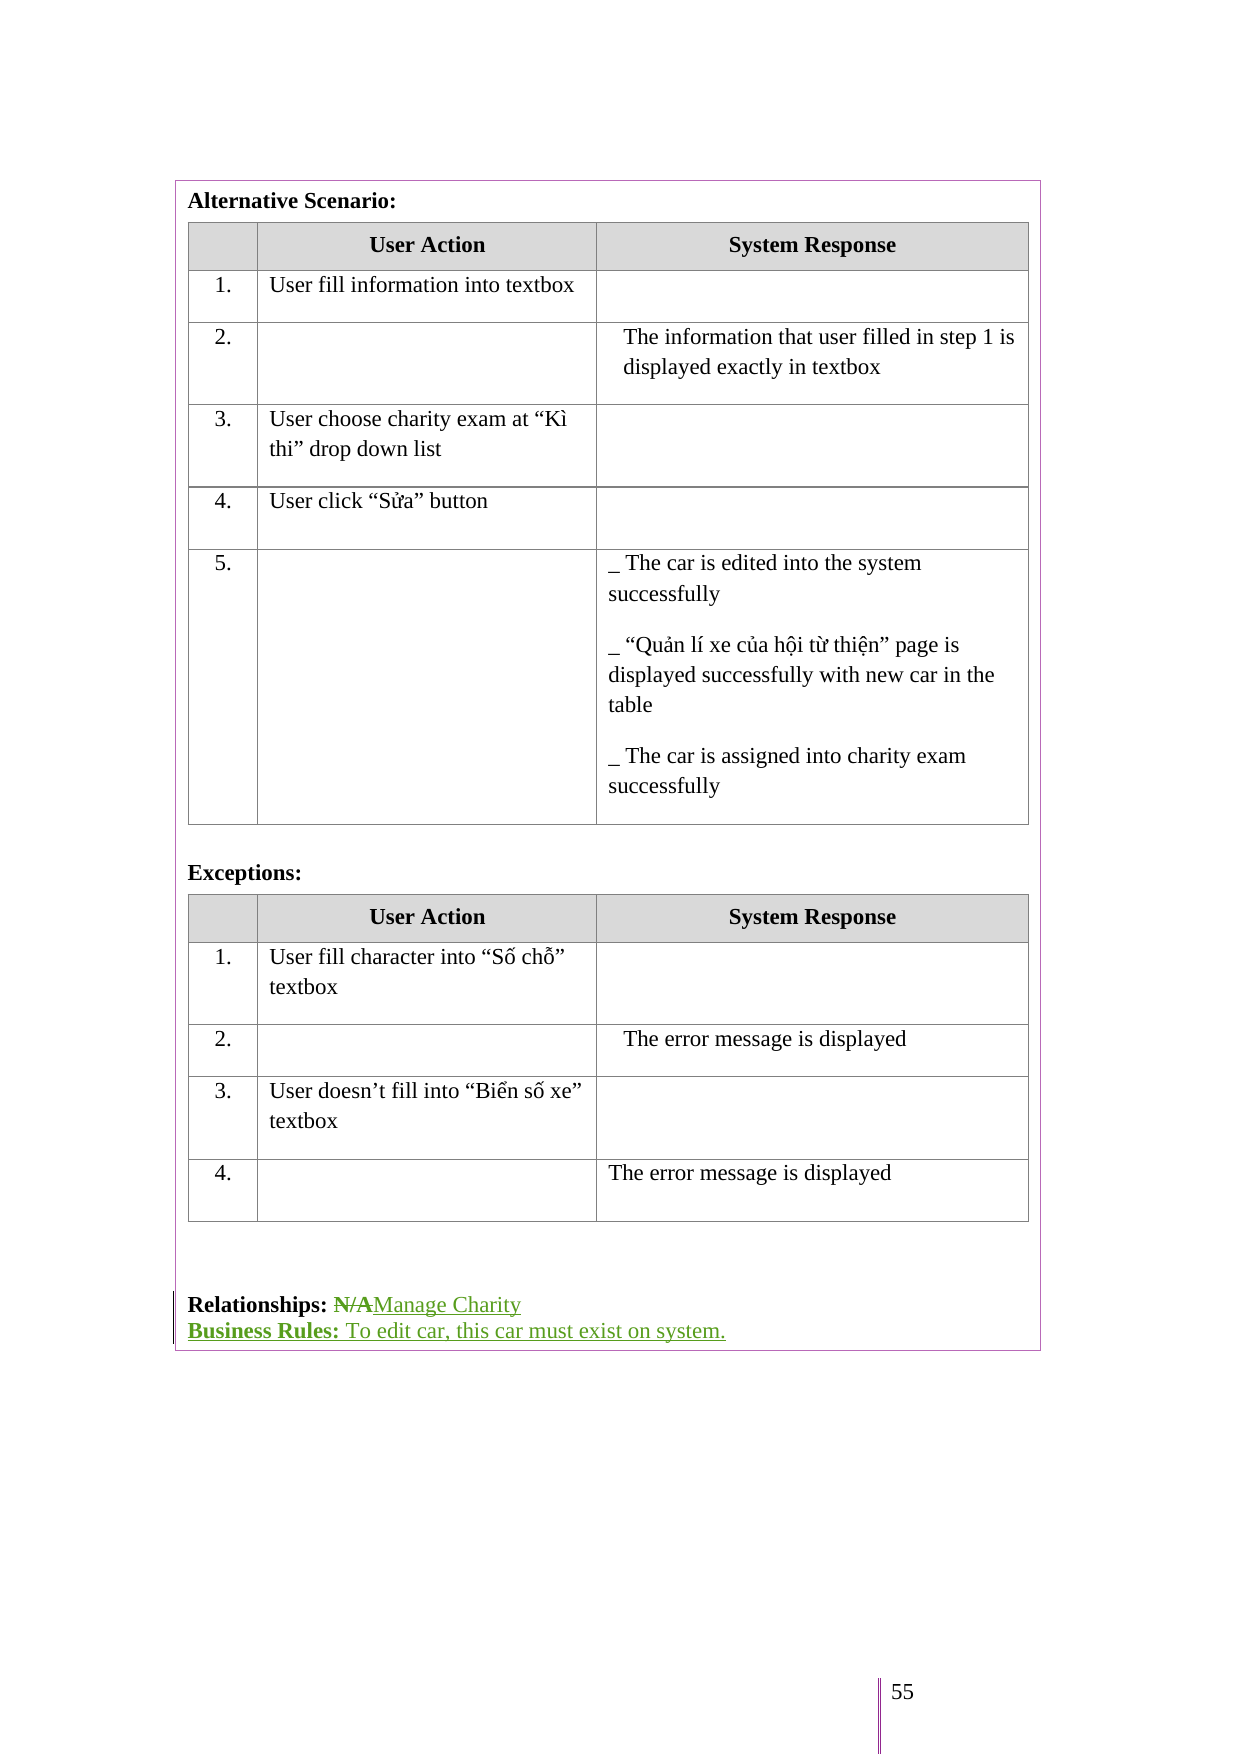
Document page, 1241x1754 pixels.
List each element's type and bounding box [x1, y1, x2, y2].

table_cell [176, 181, 1040, 1350]
